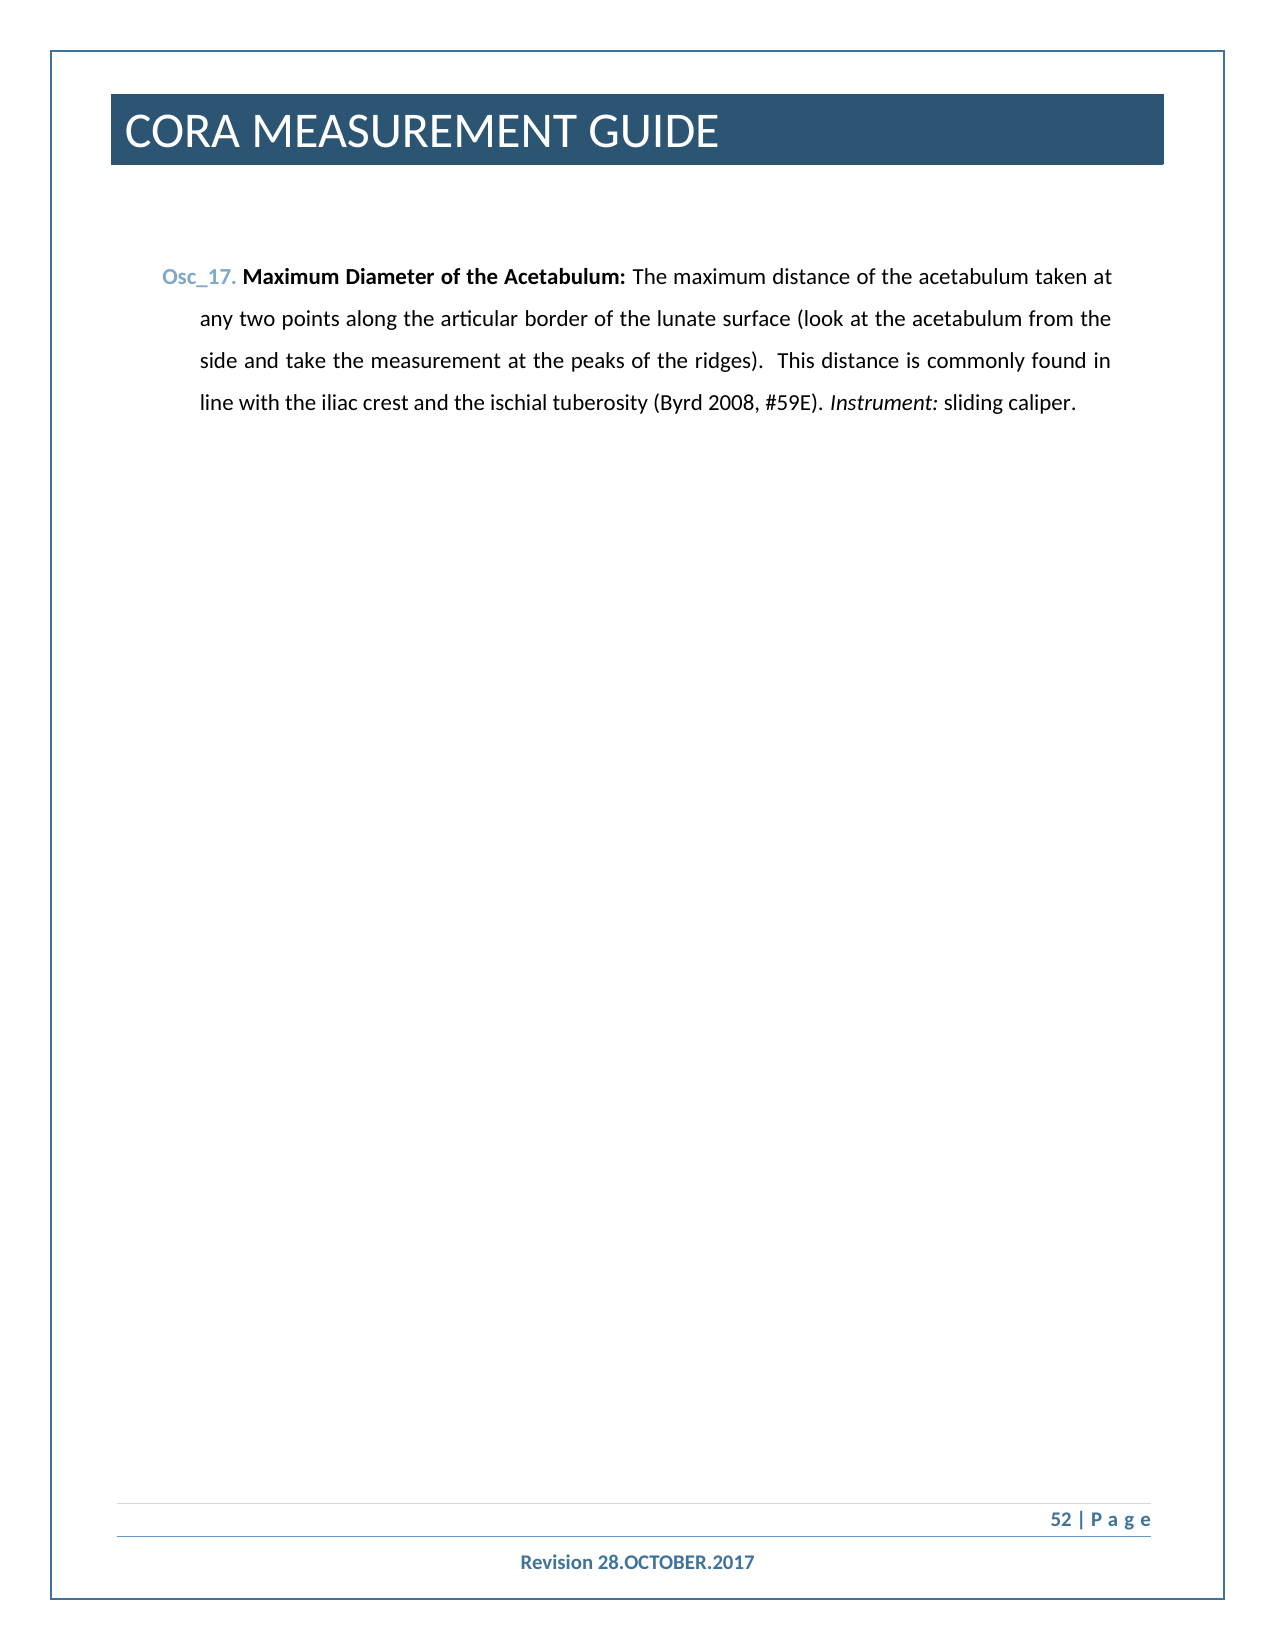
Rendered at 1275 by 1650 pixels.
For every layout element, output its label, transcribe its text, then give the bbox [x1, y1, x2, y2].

list Maximum Diameter of the Acetabulum: The maximum distance of the acetabulum taken at any two points along the articular border of the lunate surface (look at the acetabulum from the side and take the measurement at the peaks of the ridges). This distance is commonly found in line with the iliac crest and the ischial tuberosity (Byrd 2008, #59E). Instrument: sliding caliper. [162, 262, 1113, 416]
